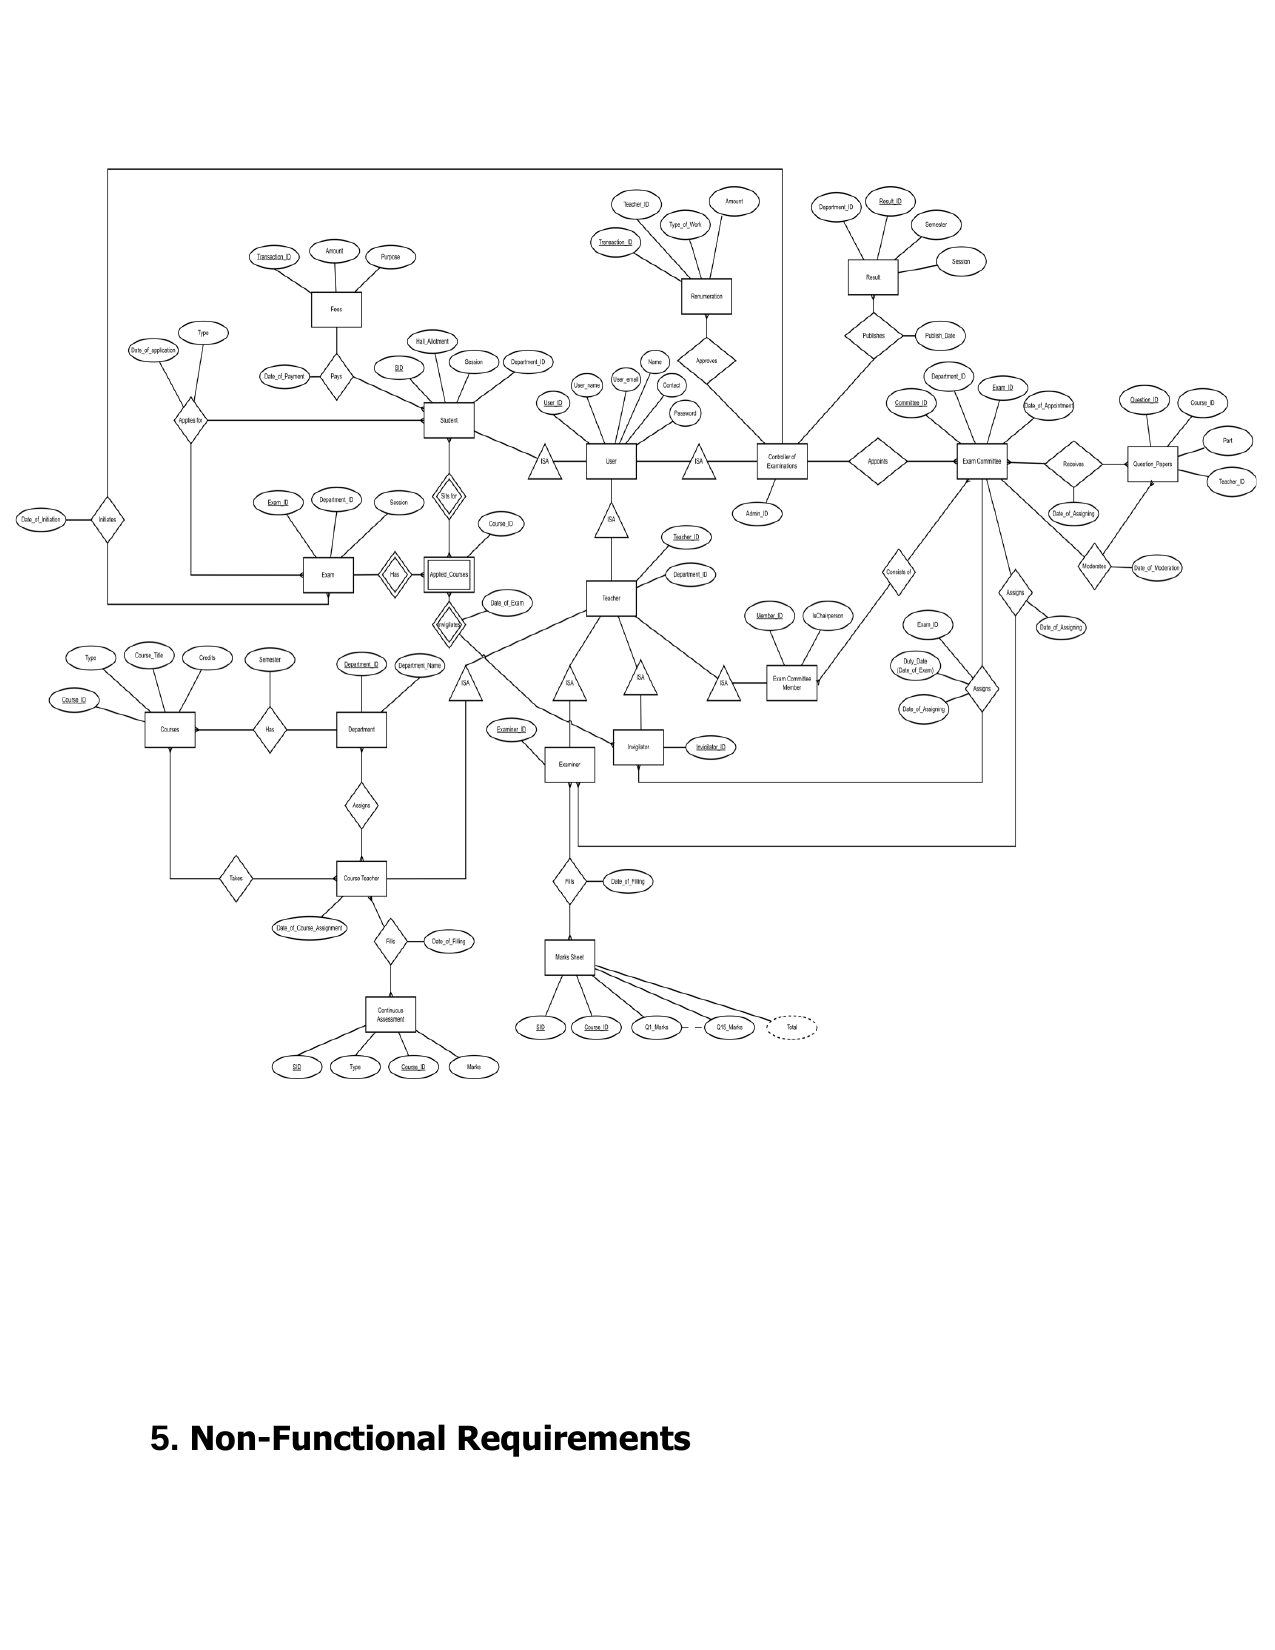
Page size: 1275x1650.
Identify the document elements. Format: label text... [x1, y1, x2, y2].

picture [15, 168, 1257, 1079]
text 5. Non-Functional Requirements [150, 1417, 1125, 1458]
